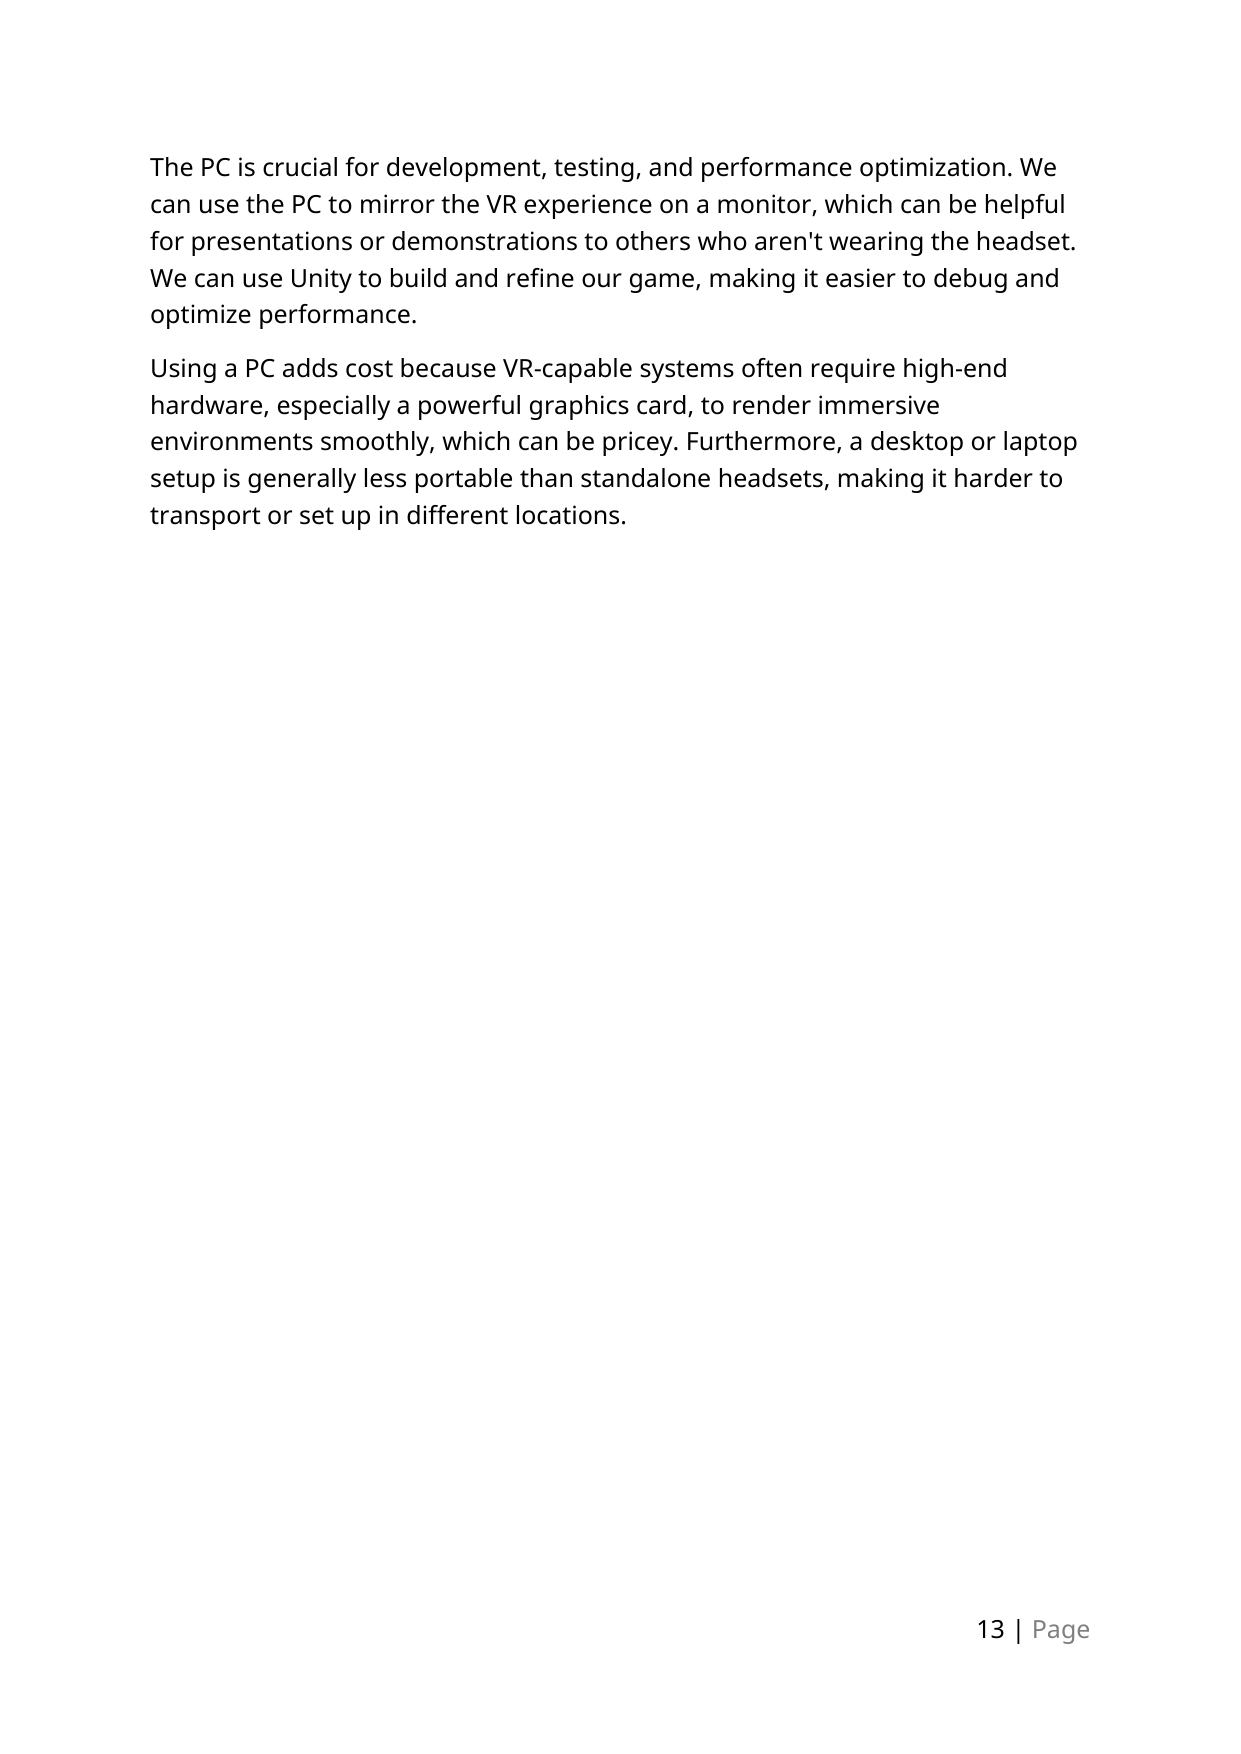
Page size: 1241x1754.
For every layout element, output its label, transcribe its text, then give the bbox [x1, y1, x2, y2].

text Using a PC adds cost because VR-capable systems often require high-end hardware, especially a powerful graphics card, to render immersive environments smoothly, which can be pricey. Furthermore, a desktop or laptop setup is generally less portable than standalone headsets, making it harder to transport or set up in different locations. [150, 351, 1090, 532]
text The PC is crucial for development, testing, and performance optimization. We can use the PC to mirror the VR experience on a monitor, which can be helpful for presentations or demonstrations to others who aren't wearing the headset. We can use Unity to build and refine our game, making it easier to debug and optimize performance. [150, 150, 1090, 331]
